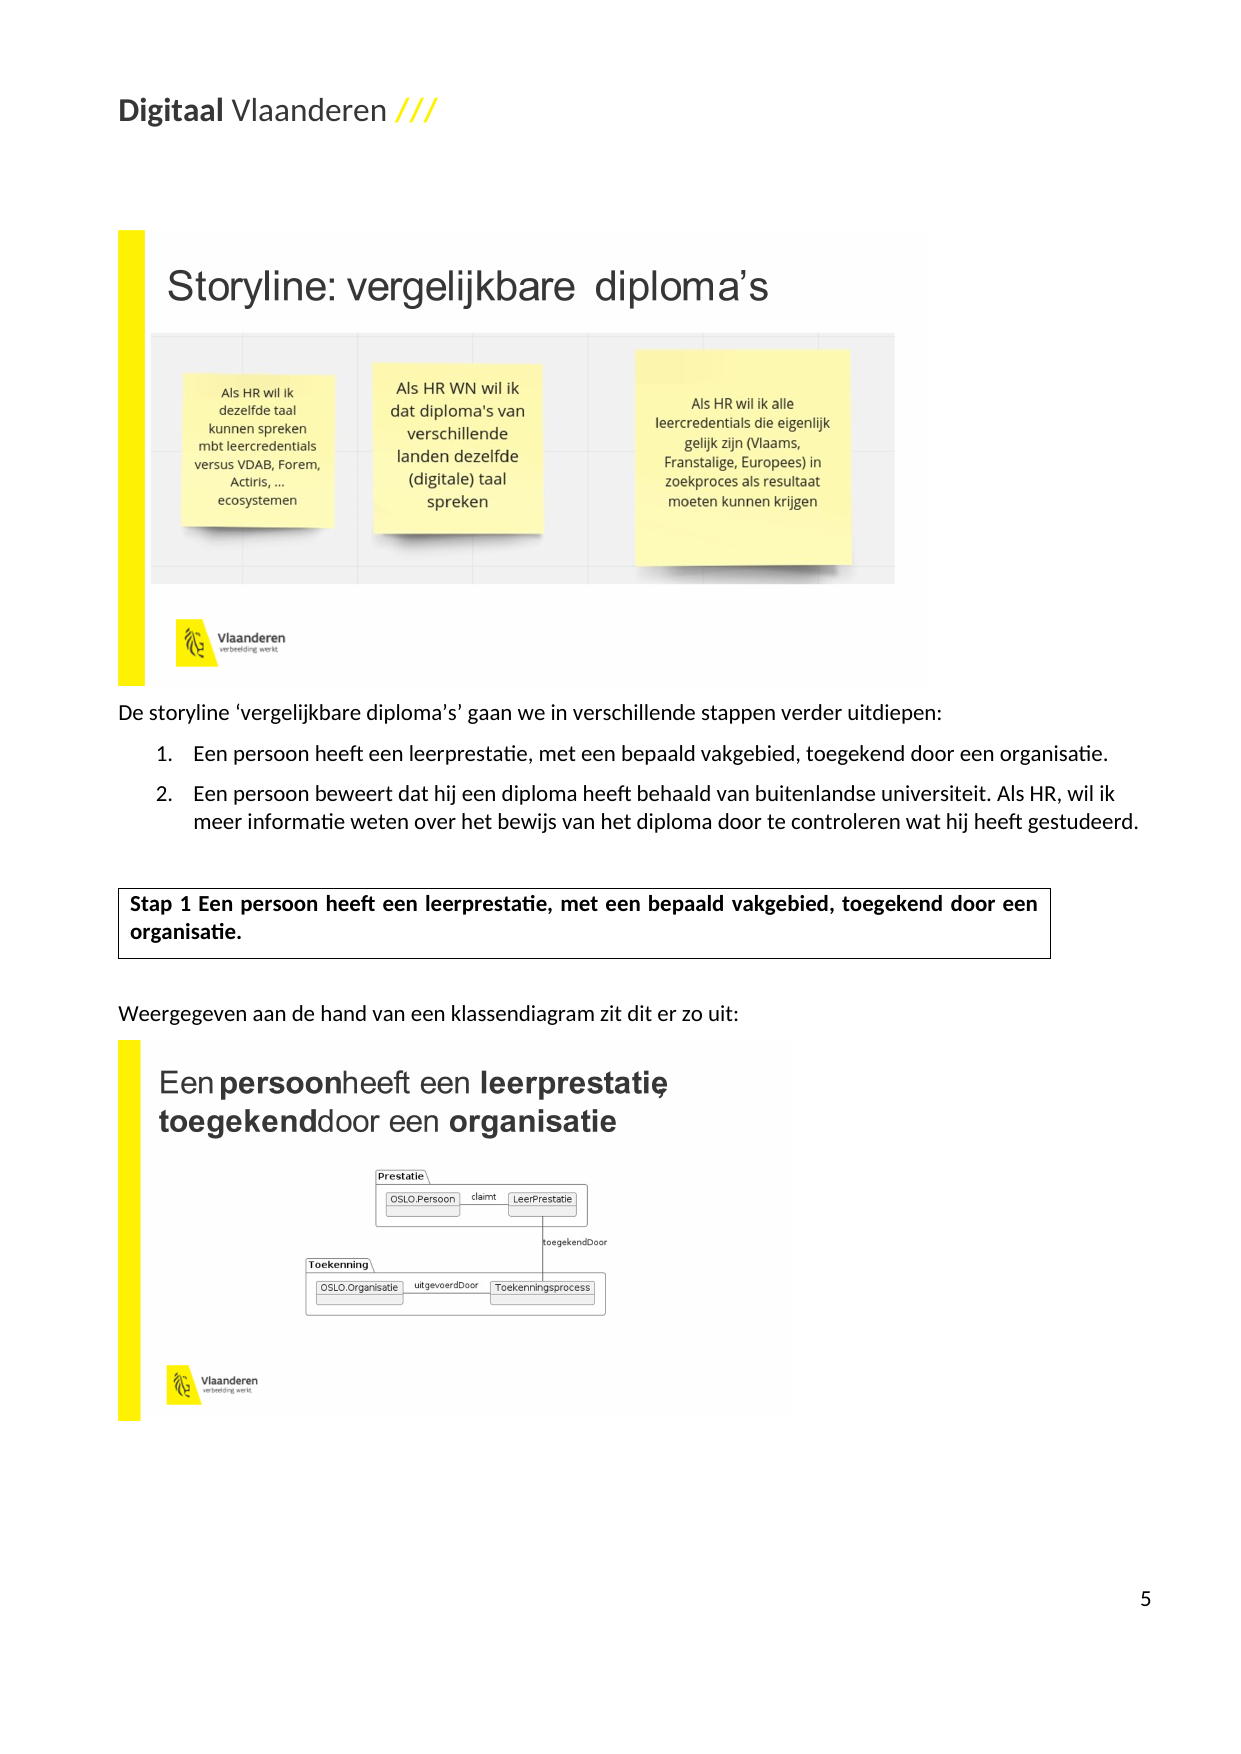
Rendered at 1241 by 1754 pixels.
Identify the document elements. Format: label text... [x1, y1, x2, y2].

picture [118, 230, 927, 686]
text De storyline ‘vergelijkbare diploma’s’ gaan we in verschillende stappen verder uitdiepen: [118, 698, 1152, 726]
text Weergegeven aan de hand van een klassendiagram zit dit er zo uit: [118, 999, 1152, 1027]
list Een persoon beweert dat hij een diploma heeft behaald van buitenlandse universiteit. Als HR, wil ik meer informatie weten over het bewijs van het diploma door te controleren wat hij heeft gestudeerd. [156, 779, 1152, 835]
table_header Stap 1 Een persoon heeft een leerprestatie, met een bepaald vakgebied, toegekend door een organisatie. [119, 889, 1050, 958]
picture [118, 1040, 794, 1421]
list Een persoon heeft een leerprestatie, met een bepaald vakgebied, toegekend door een organisatie. [156, 739, 1152, 767]
